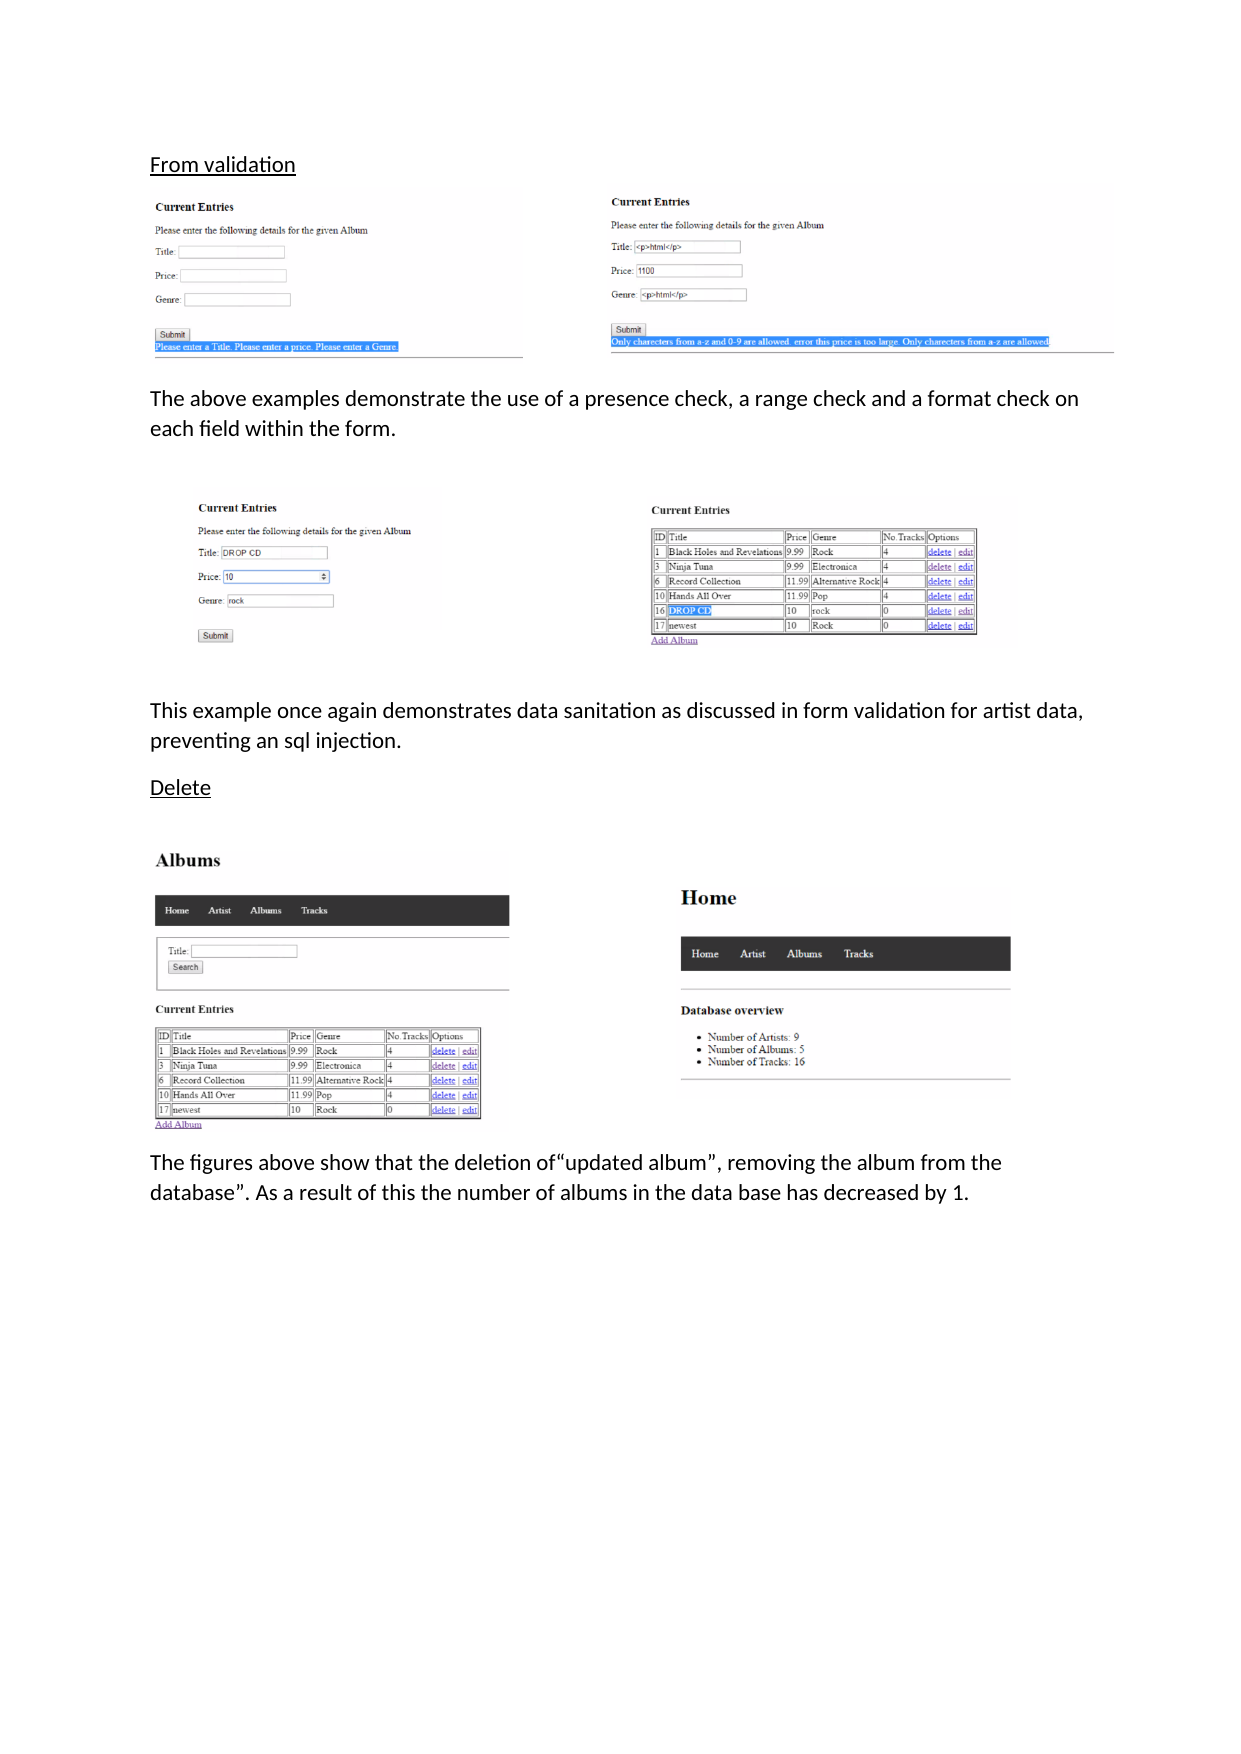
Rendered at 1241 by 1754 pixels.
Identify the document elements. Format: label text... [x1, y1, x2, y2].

picture [646, 496, 1018, 648]
picture [193, 487, 442, 644]
picture [676, 887, 1011, 1099]
picture [150, 187, 523, 364]
text This example once again demonstrates data sanitation as discussed in form validation for artist data, preventing an sql injection. [150, 696, 1090, 754]
text The above examples demonstrate the use of a presence check, a range check and a format check on each field within the form. [150, 384, 1090, 443]
picture [150, 851, 510, 1132]
text From validation [150, 150, 1090, 178]
text Delete [150, 773, 1090, 801]
picture [606, 183, 1115, 358]
text The figures above show that the deletion of“updated album”, removing the album from the database”. As a result of this the number of albums in the data base has decreased by 1. [150, 1148, 1090, 1206]
